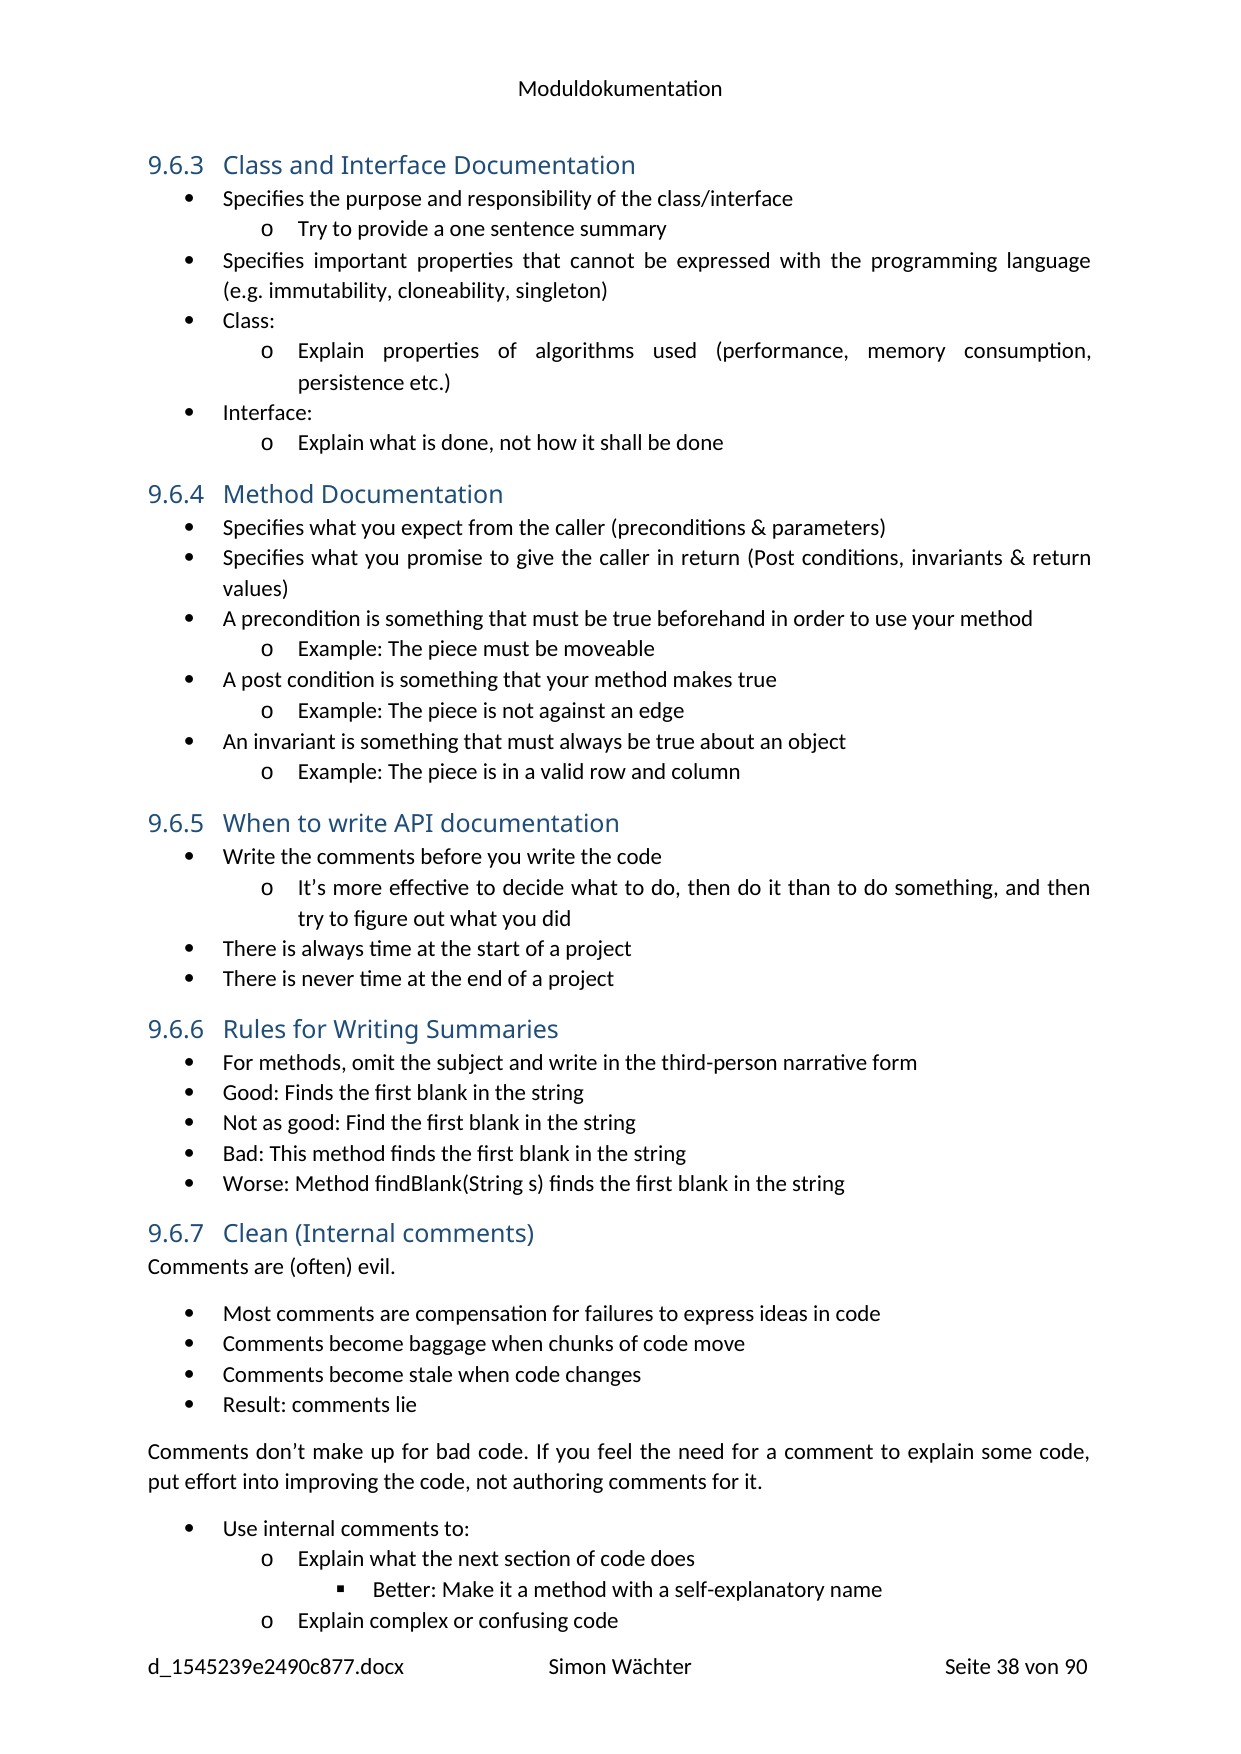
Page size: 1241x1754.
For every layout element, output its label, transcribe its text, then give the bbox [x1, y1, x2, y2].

list Specifies what you expect from the caller (preconditions & parameters) [185, 513, 1093, 541]
list A post condition is something that your method makes true [185, 666, 1093, 694]
list Interface: [185, 398, 1093, 426]
list Try to provide a one sentence summary [260, 214, 1093, 244]
list There is always time at the start of a project [185, 934, 1093, 962]
list Better: Make it a method with a self-explanatory name [335, 1576, 1093, 1604]
list Specifies the purpose and responsibility of the class/interface [185, 184, 1093, 212]
list Result: comments lie [185, 1390, 1093, 1418]
list Specifies what you promise to give the caller in return (Post conditions, invariants & return values) [185, 543, 1093, 602]
list Comments become baggage when chunks of code move [185, 1329, 1093, 1358]
list Most comments are compensation for failures to express ideas in code [185, 1299, 1093, 1327]
list Comments become stale when code changes [185, 1360, 1093, 1388]
text Comments are (often) evil. [148, 1252, 1093, 1281]
list An invariant is something that must always be true about an object [185, 727, 1093, 755]
list Explain what the next section of code does [260, 1544, 1093, 1573]
list Example: The piece is not against an edge [260, 696, 1093, 725]
list For methods, omit the subject and write in the third-person narrative form [185, 1048, 1093, 1076]
list Example: The piece is in a valid row and column [260, 757, 1093, 787]
list Explain complex or confusing code [260, 1606, 1093, 1635]
subtitle Clean (Internal comments) [148, 1216, 1093, 1250]
subtitle Method Documentation [148, 477, 1093, 511]
subtitle When to write API documentation [148, 806, 1093, 840]
subtitle Class and Interface Documentation [148, 148, 1093, 182]
list Not as good: Find the first blank in the string [185, 1108, 1093, 1136]
list Use internal comments to: [185, 1514, 1093, 1542]
list Write the comments before you write the code [185, 842, 1093, 870]
list Specifies important properties that cannot be expressed with the programming language (e.g. immutability, cloneability, singleton) [185, 246, 1093, 304]
list A precondition is something that must be true beforehand in order to use your method [185, 604, 1093, 632]
list Explain properties of algorithms used (performance, memory consumption, persistence etc.) [260, 337, 1093, 396]
subtitle Rules for Writing Summaries [148, 1011, 1093, 1045]
list It’s more effective to decide what to do, then do it than to do something, and then try to figure out what you did [260, 873, 1093, 932]
list Worse: Method findBlank(String s) finds the first blank in the string [185, 1169, 1093, 1197]
list Bad: This method finds the first blank in the string [185, 1139, 1093, 1167]
list There is never time at the end of a project [185, 964, 1093, 992]
list Class: [185, 306, 1093, 334]
text Comments don’t make up for bad code. If you feel the need for a comment to explain some code, put effort into improving the code, not authoring comments for it. [148, 1437, 1093, 1495]
list Good: Finds the first blank in the string [185, 1078, 1093, 1106]
list Explain what is done, not how it shall be done [260, 428, 1093, 458]
list Example: The piece must be moveable [260, 634, 1093, 663]
